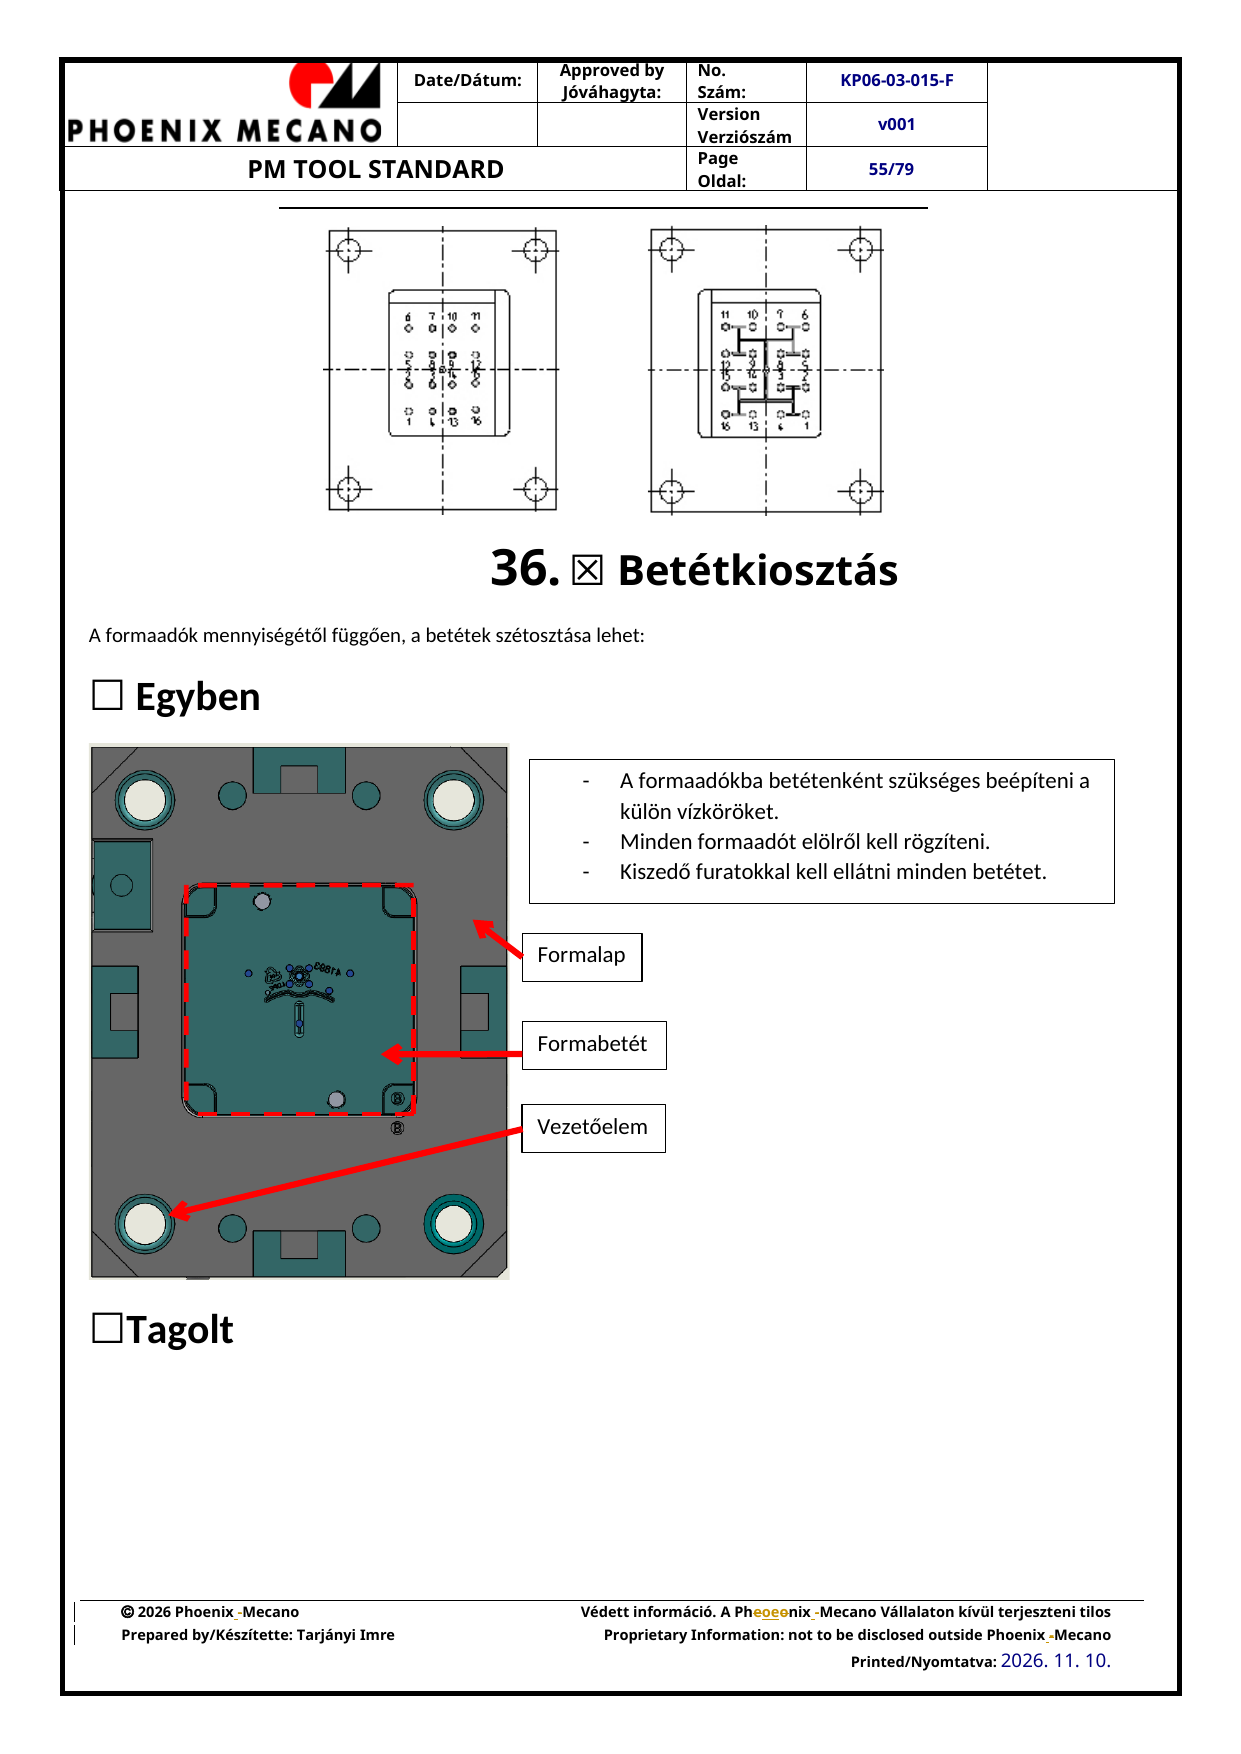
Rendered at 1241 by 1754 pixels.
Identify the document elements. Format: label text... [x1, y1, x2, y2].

text Egyben [89, 666, 1152, 723]
text A formaadók mennyiségétől függően, a betétek szétosztása lehet: [89, 622, 1152, 647]
picture [68, 63, 382, 143]
text Tagolt [89, 1299, 1152, 1355]
table_cell [279, 209, 603, 532]
table_cell [604, 209, 928, 532]
picture [88, 743, 510, 1280]
subtitle Betétkiosztás [239, 532, 1152, 600]
